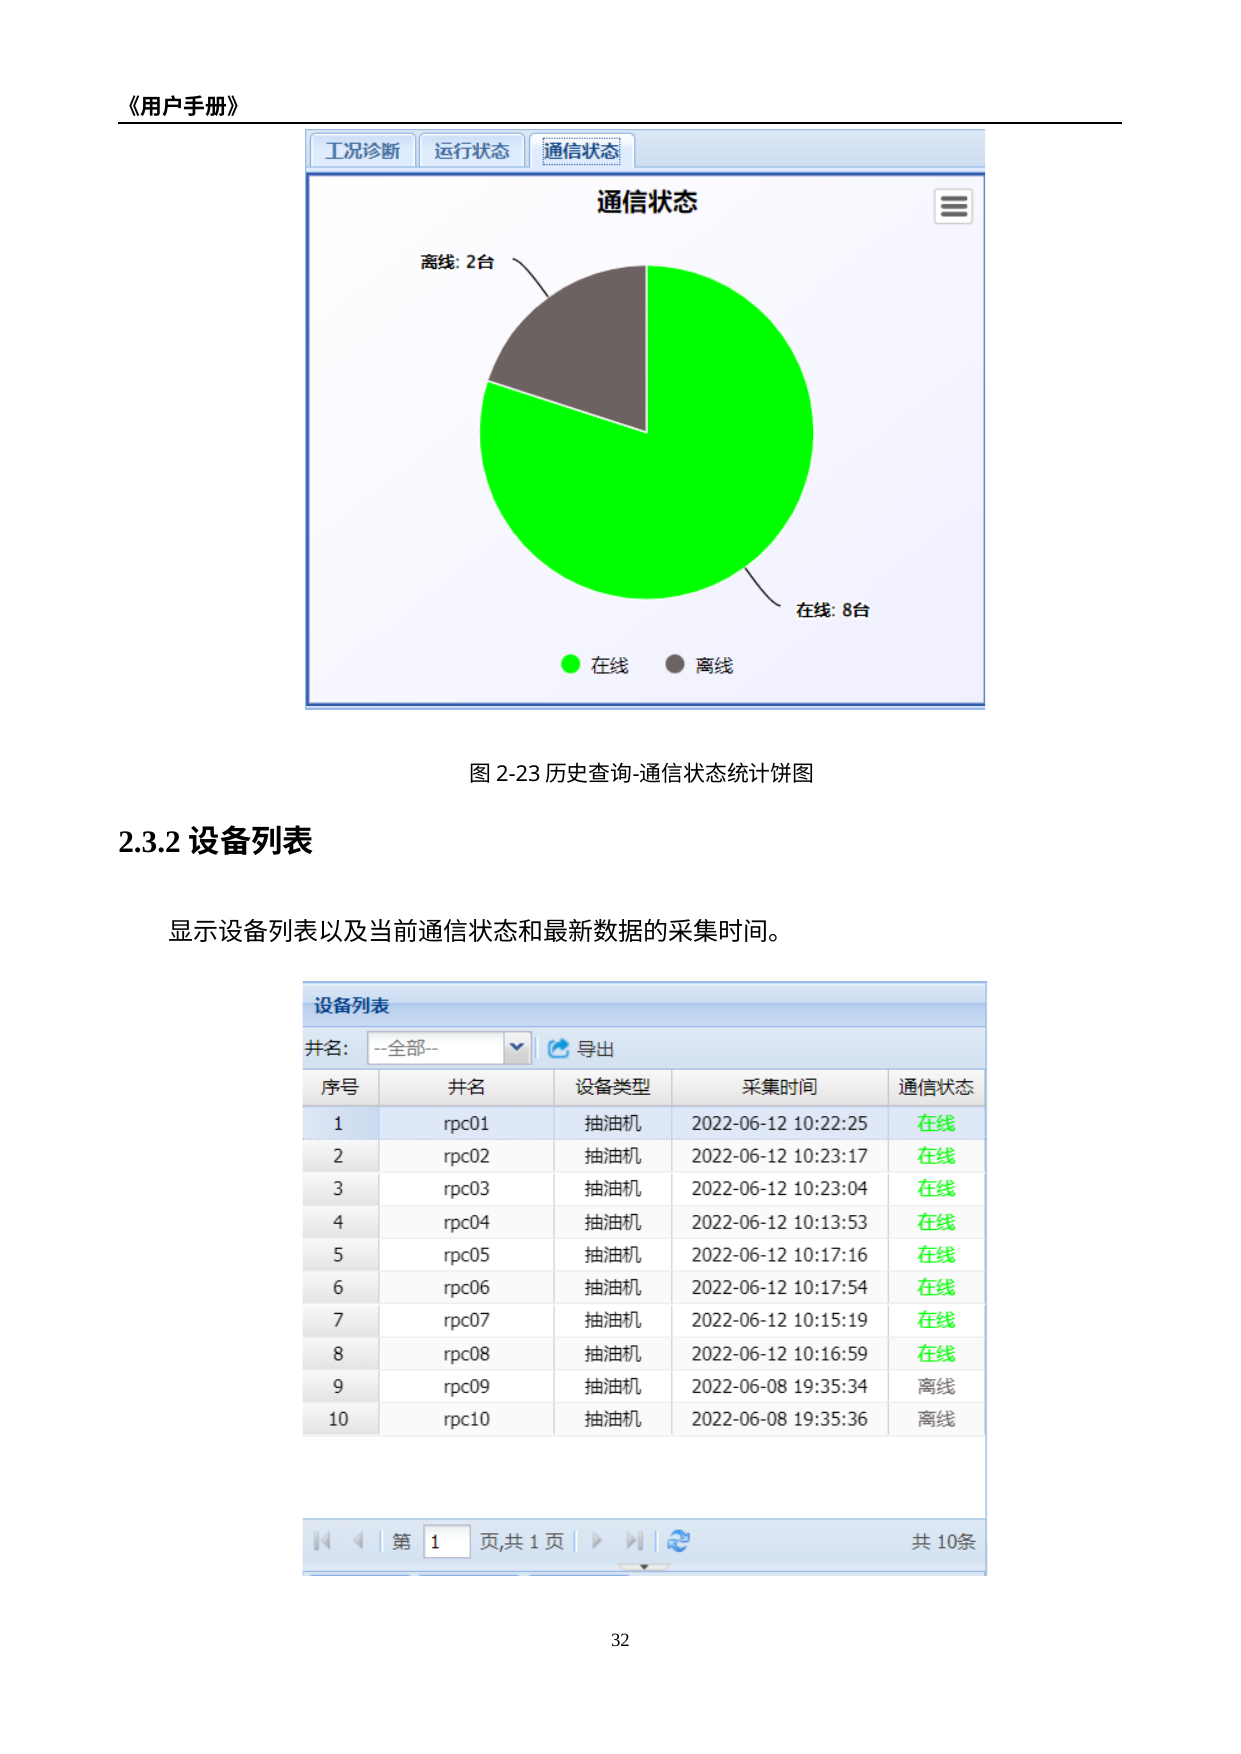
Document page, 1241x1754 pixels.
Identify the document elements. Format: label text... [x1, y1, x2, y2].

picture [302, 981, 988, 1576]
picture [305, 129, 986, 710]
text 图2-23历史查询-通信状态统计饼图 [118, 755, 1122, 789]
subtitle 2.3.2 设备列表 [118, 805, 1122, 873]
text 显示设备列表以及当前通信状态和最新数据的采集时间。 [118, 895, 1122, 963]
